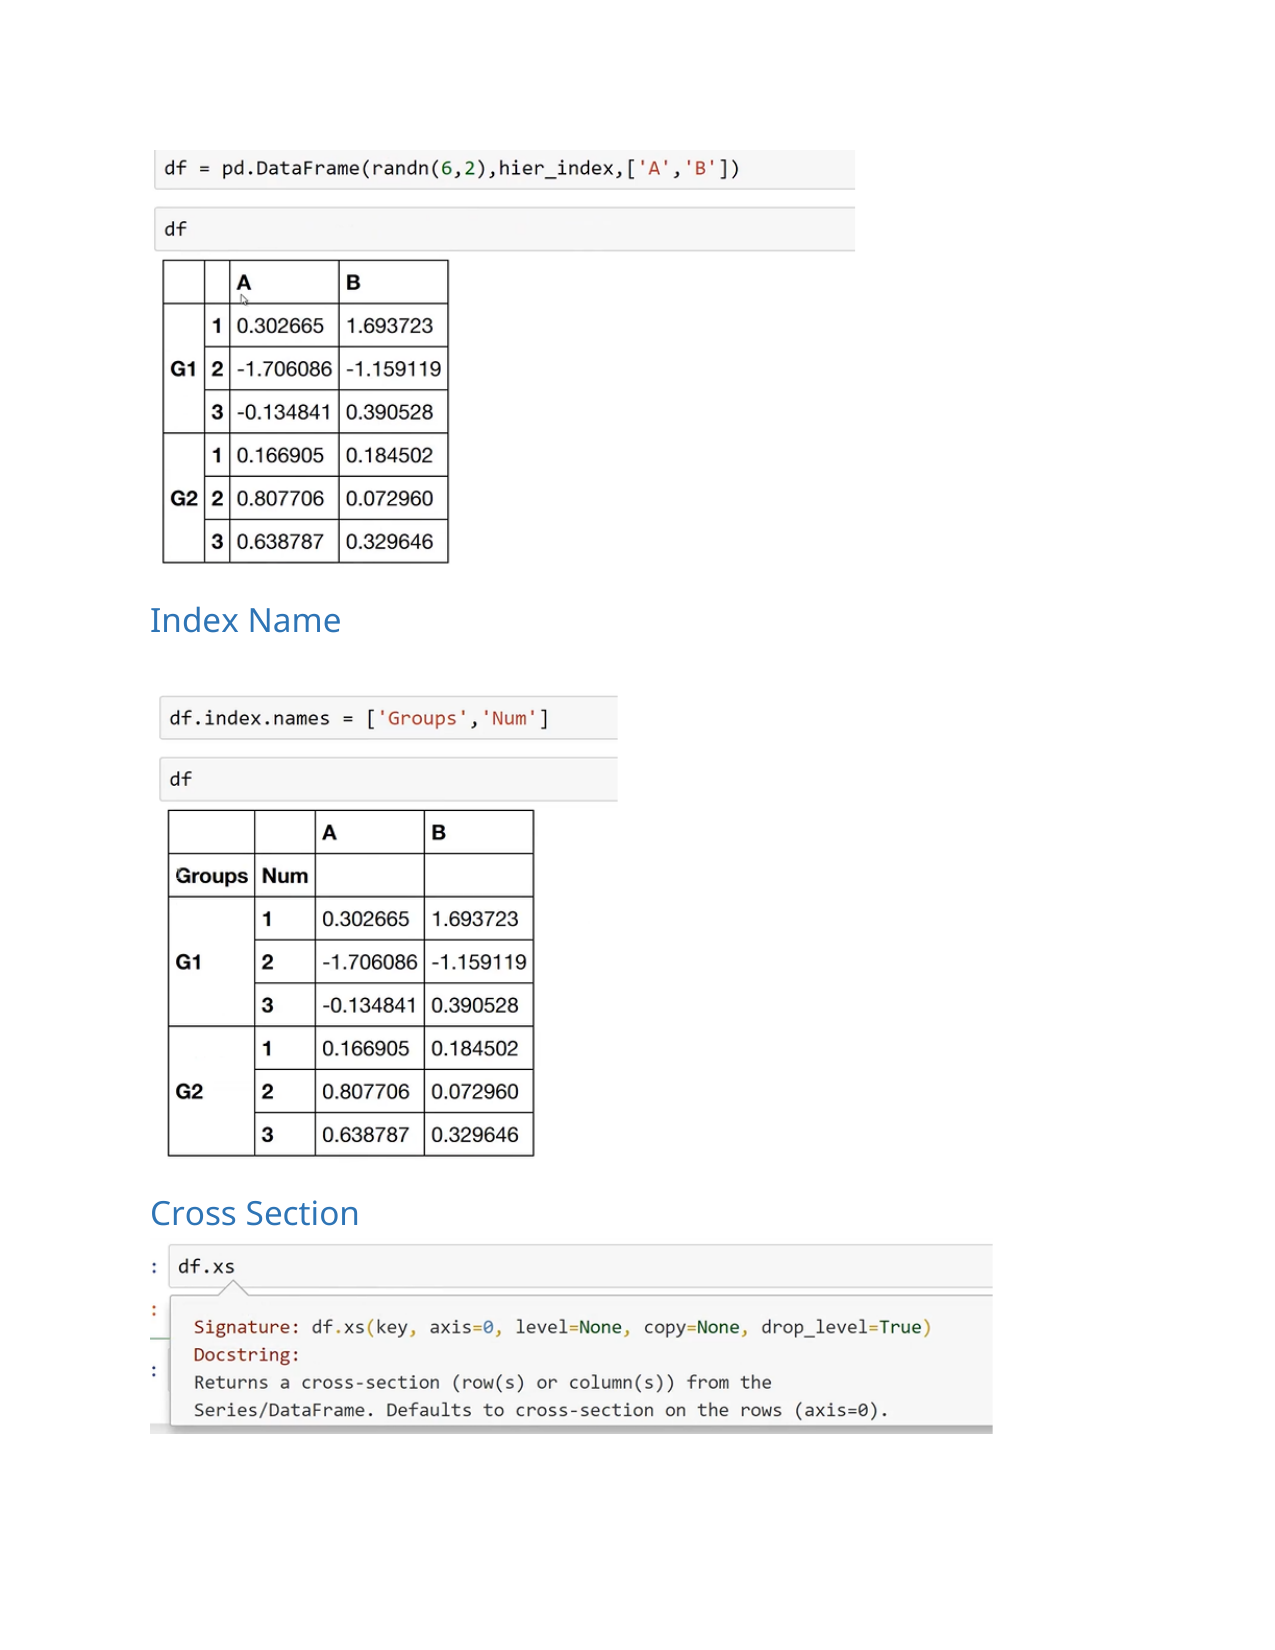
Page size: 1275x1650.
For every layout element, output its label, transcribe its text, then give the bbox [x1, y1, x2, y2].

picture [150, 692, 618, 1163]
subtitle Cross Section [150, 1190, 1125, 1235]
picture [150, 150, 856, 570]
subtitle Index Name [150, 597, 1125, 642]
picture [150, 1238, 993, 1434]
